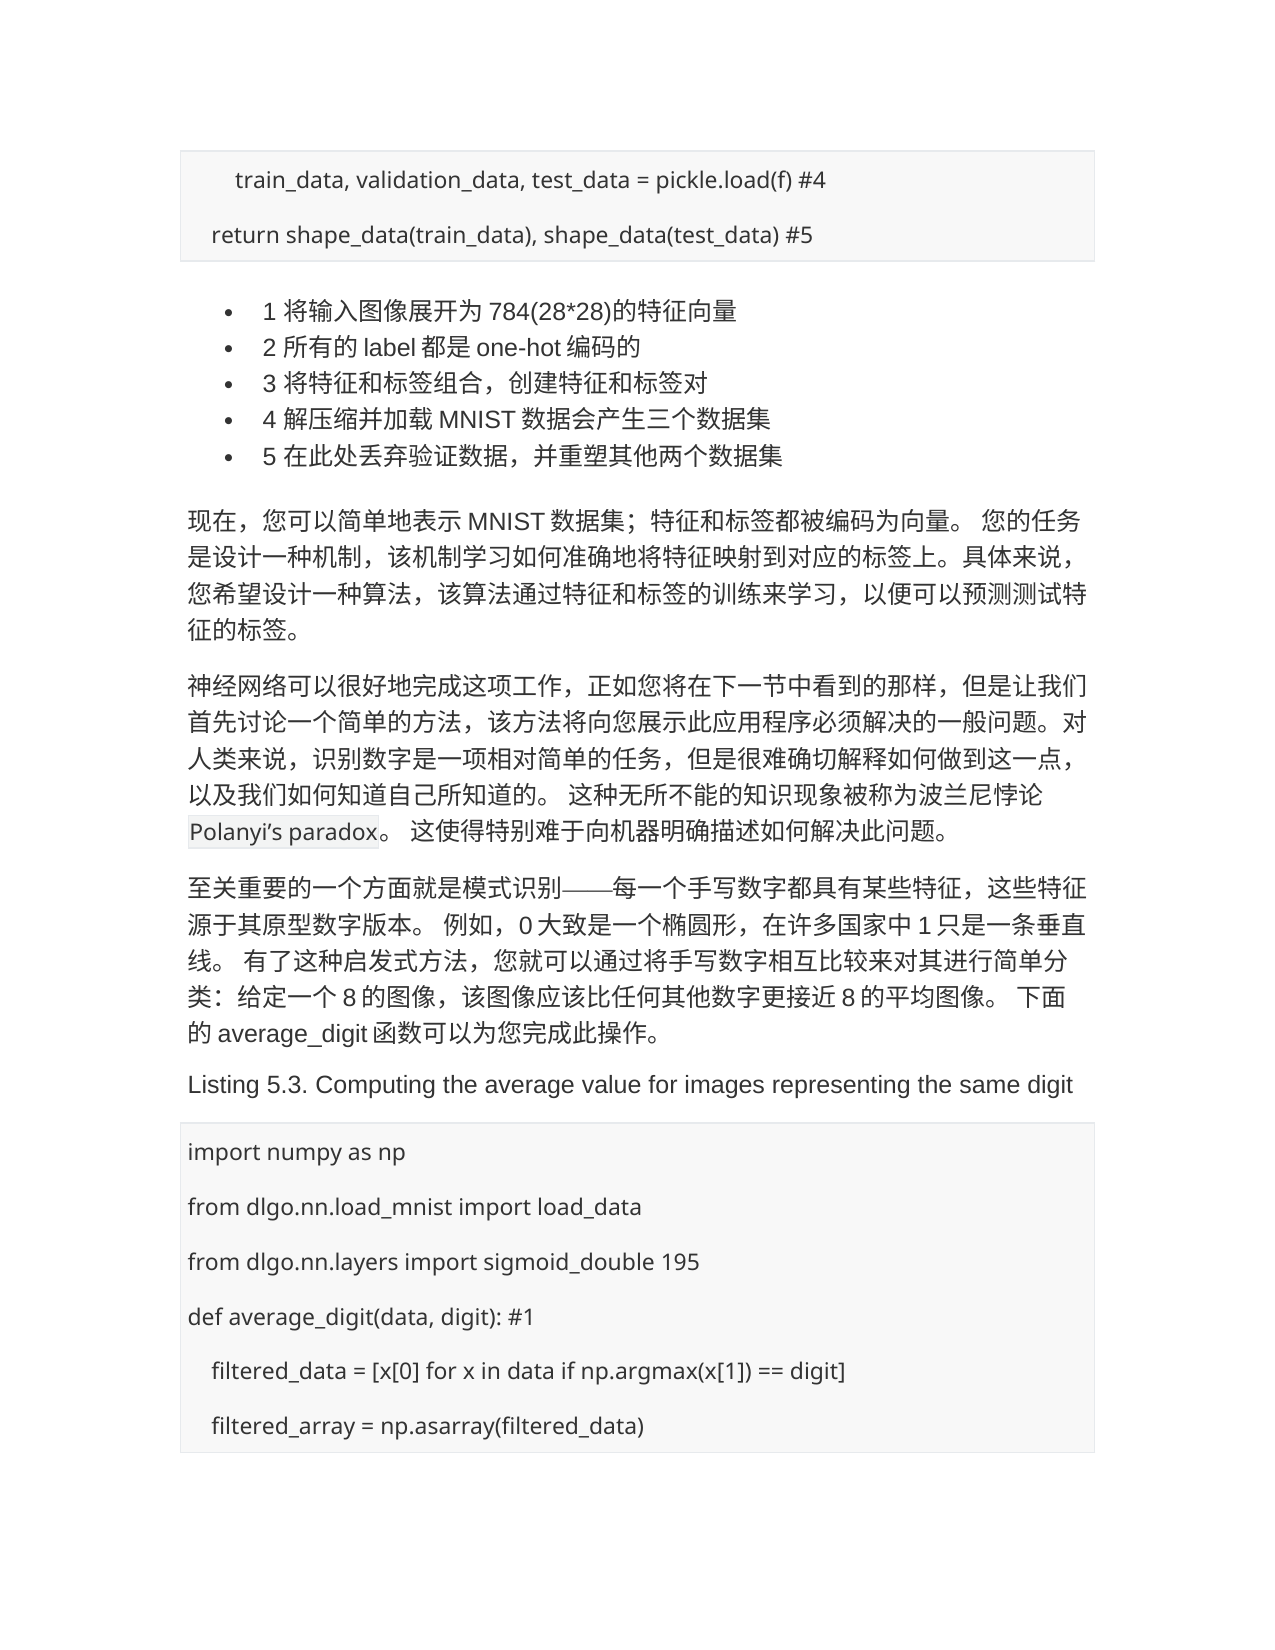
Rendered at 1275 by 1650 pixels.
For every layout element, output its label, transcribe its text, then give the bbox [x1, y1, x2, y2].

text train_data, validation_data, test_data = pickle.load(f) #4 [181, 152, 1094, 195]
text 神经网络可以很好地完成这项工作，正如您将在下一节中看到的那样，但是让我们首先讨论一个简单的方法，该方法将向您展示此应用程序必须解决的一般问题。对人类来说，识别数字是一项相对简单的任务，但是很难确切解释如何做到这一点，以及我们如何知道自己所知道的。 这种无所不能的知识现象被称为波兰尼悖论Polanyi’s paradox。 这使得特别难于向机器明确描述如何解决此问题。 [187, 667, 1087, 849]
list 4 解压缩并加载MNIST数据会产生三个数据集 [225, 400, 1087, 436]
text filtered_data = [x[0] for x in data if np.argmax(x[1]) == digit] [181, 1341, 1094, 1386]
text Listing 5.3. Computing the average value for images representing the same digit [187, 1070, 1087, 1099]
text from dlgo.nn.layers import sigmoid_double 195 [181, 1232, 1094, 1277]
text from dlgo.nn.load_mnist import load_data [181, 1177, 1094, 1222]
list 5 在此处丢弃验证数据，并重塑其他两个数据集 [225, 436, 1087, 472]
text def average_digit(data, digit): #1 [181, 1286, 1094, 1332]
list 3 将特征和标签组合，创建特征和标签对 [225, 364, 1087, 400]
text 现在，您可以简单地表示MNIST数据集；特征和标签都被编码为向量。 您的任务是设计一种机制，该机制学习如何准确地将特征映射到对应的标签上。具体来说，您希望设计一种算法，该算法通过特征和标签的训练来学习，以便可以预测测试特征的标签。 [187, 502, 1087, 647]
text filtered_array = np.asarray(filtered_data) [181, 1396, 1094, 1452]
list 1 将输入图像展开为784(28*28)的特征向量 [225, 291, 1087, 327]
text import numpy as np [181, 1124, 1094, 1168]
text 至关重要的一个方面就是模式识别——每一个手写数字都具有某些特征，这些特征源于其原型数字版本。 例如，0大致是一个椭圆形，在许多国家中1只是一条垂直线。 有了这种启发式方法，您就可以通过将手写数字相互比较来对其进行简单分类：给定一个8的图像，该图像应该比任何其他数字更接近8的平均图像。 下面的average_digit函数可以为您完成此操作。 [187, 869, 1087, 1050]
list 2 所有的label都是one-hot编码的 [225, 327, 1087, 364]
text return shape_data(train_data), shape_data(test_data) #5 [181, 205, 1094, 260]
